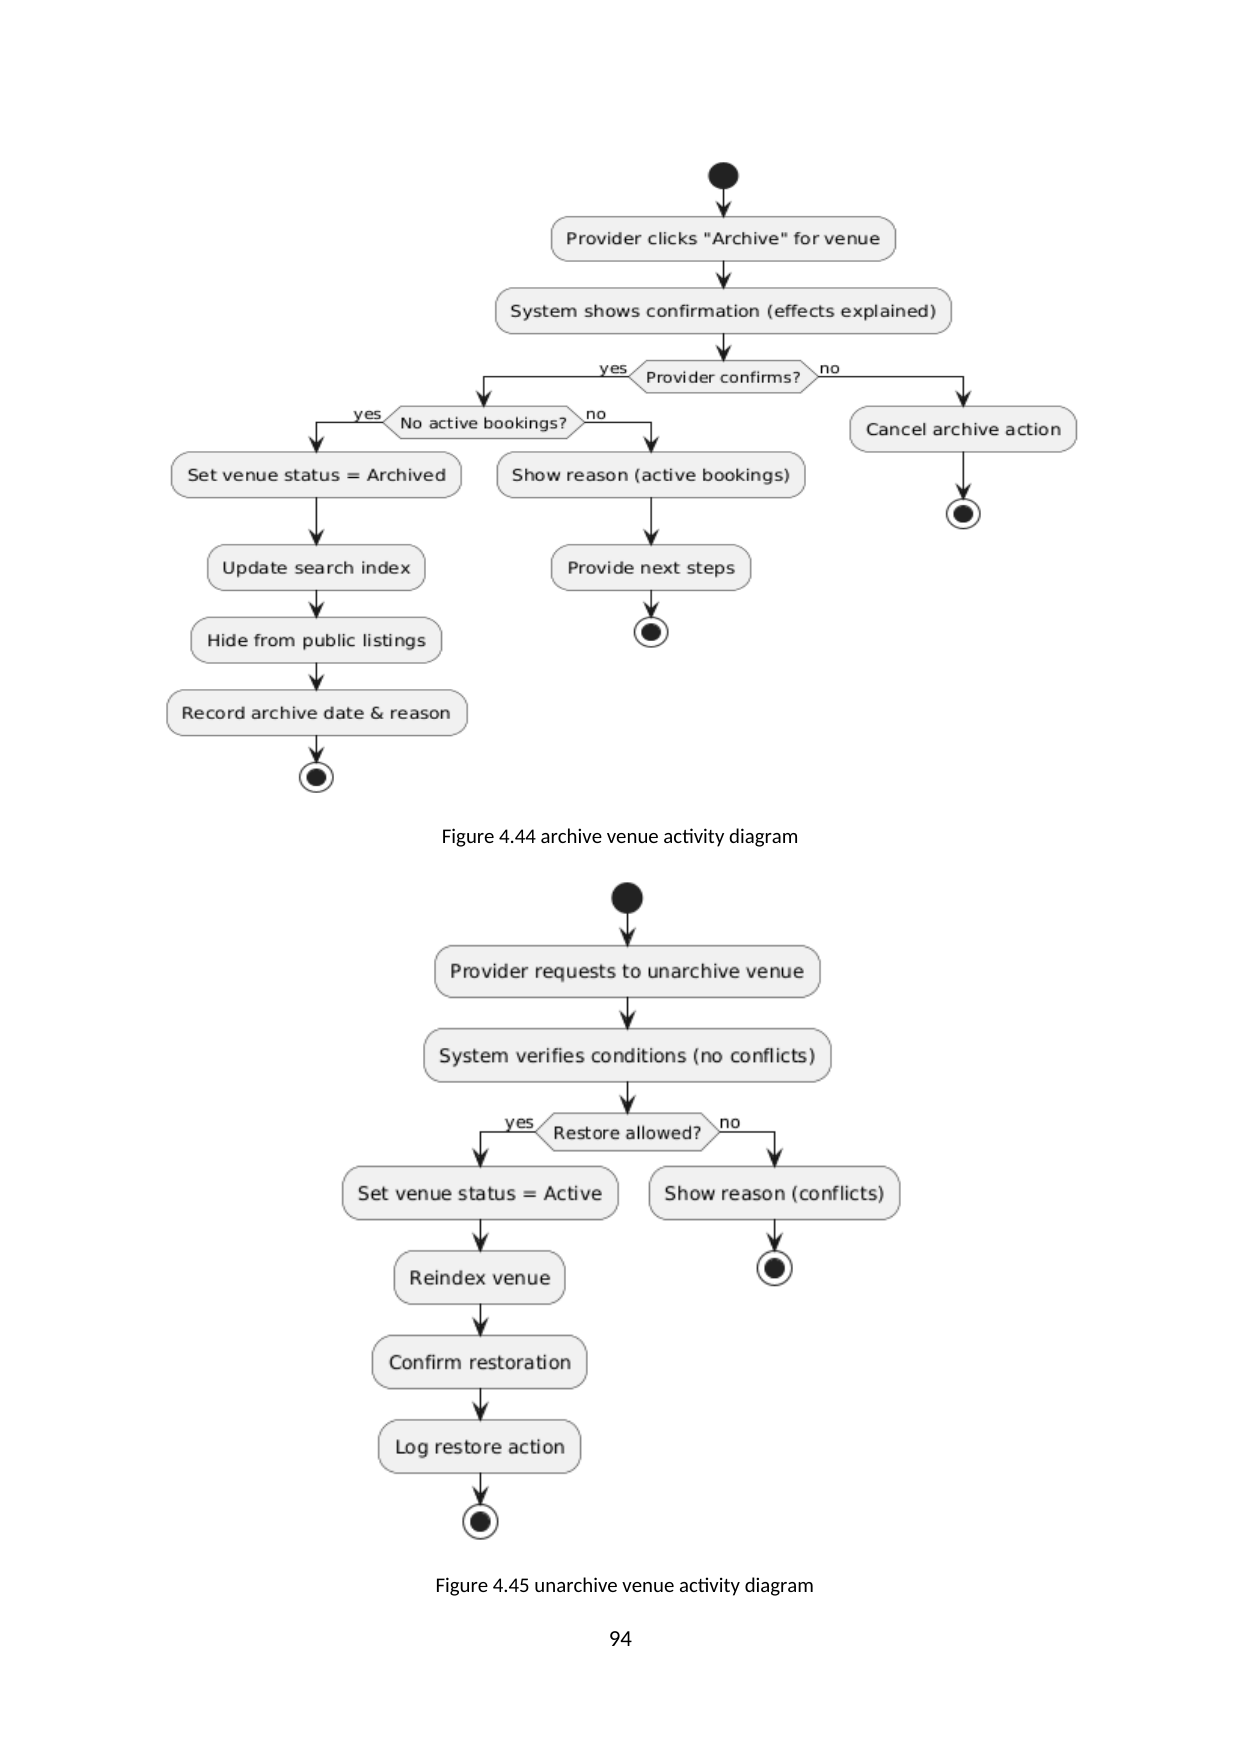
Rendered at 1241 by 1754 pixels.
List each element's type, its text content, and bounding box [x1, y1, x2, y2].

text Figure 4.45 unarchive venue activity diagram [150, 1572, 1090, 1597]
picture [150, 150, 1091, 805]
picture [325, 867, 915, 1554]
text Figure 4.44 archive venue activity diagram [150, 823, 1090, 849]
